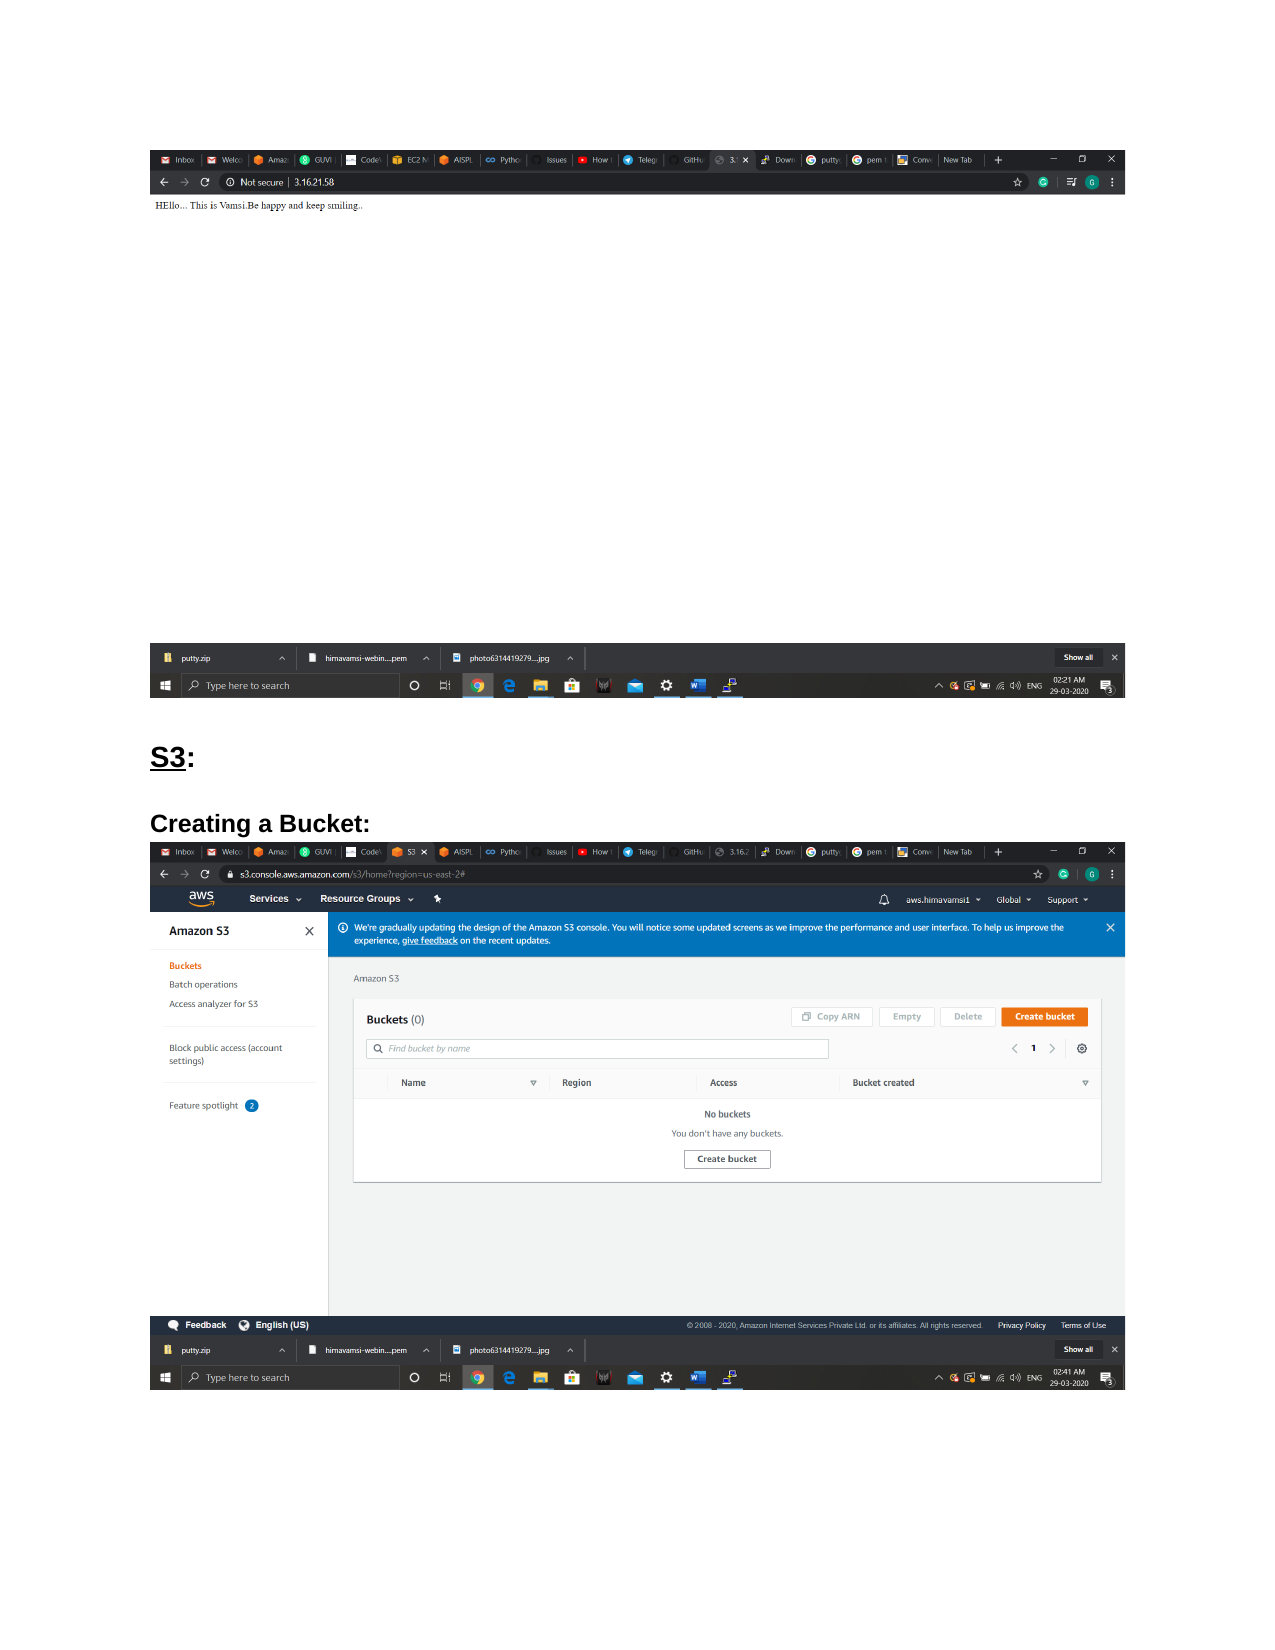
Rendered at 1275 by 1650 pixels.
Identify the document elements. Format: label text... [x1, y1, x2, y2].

text Creating a Bucket: [150, 809, 1125, 838]
picture [150, 150, 1125, 698]
text S3: [150, 740, 1125, 774]
picture [150, 842, 1125, 1390]
